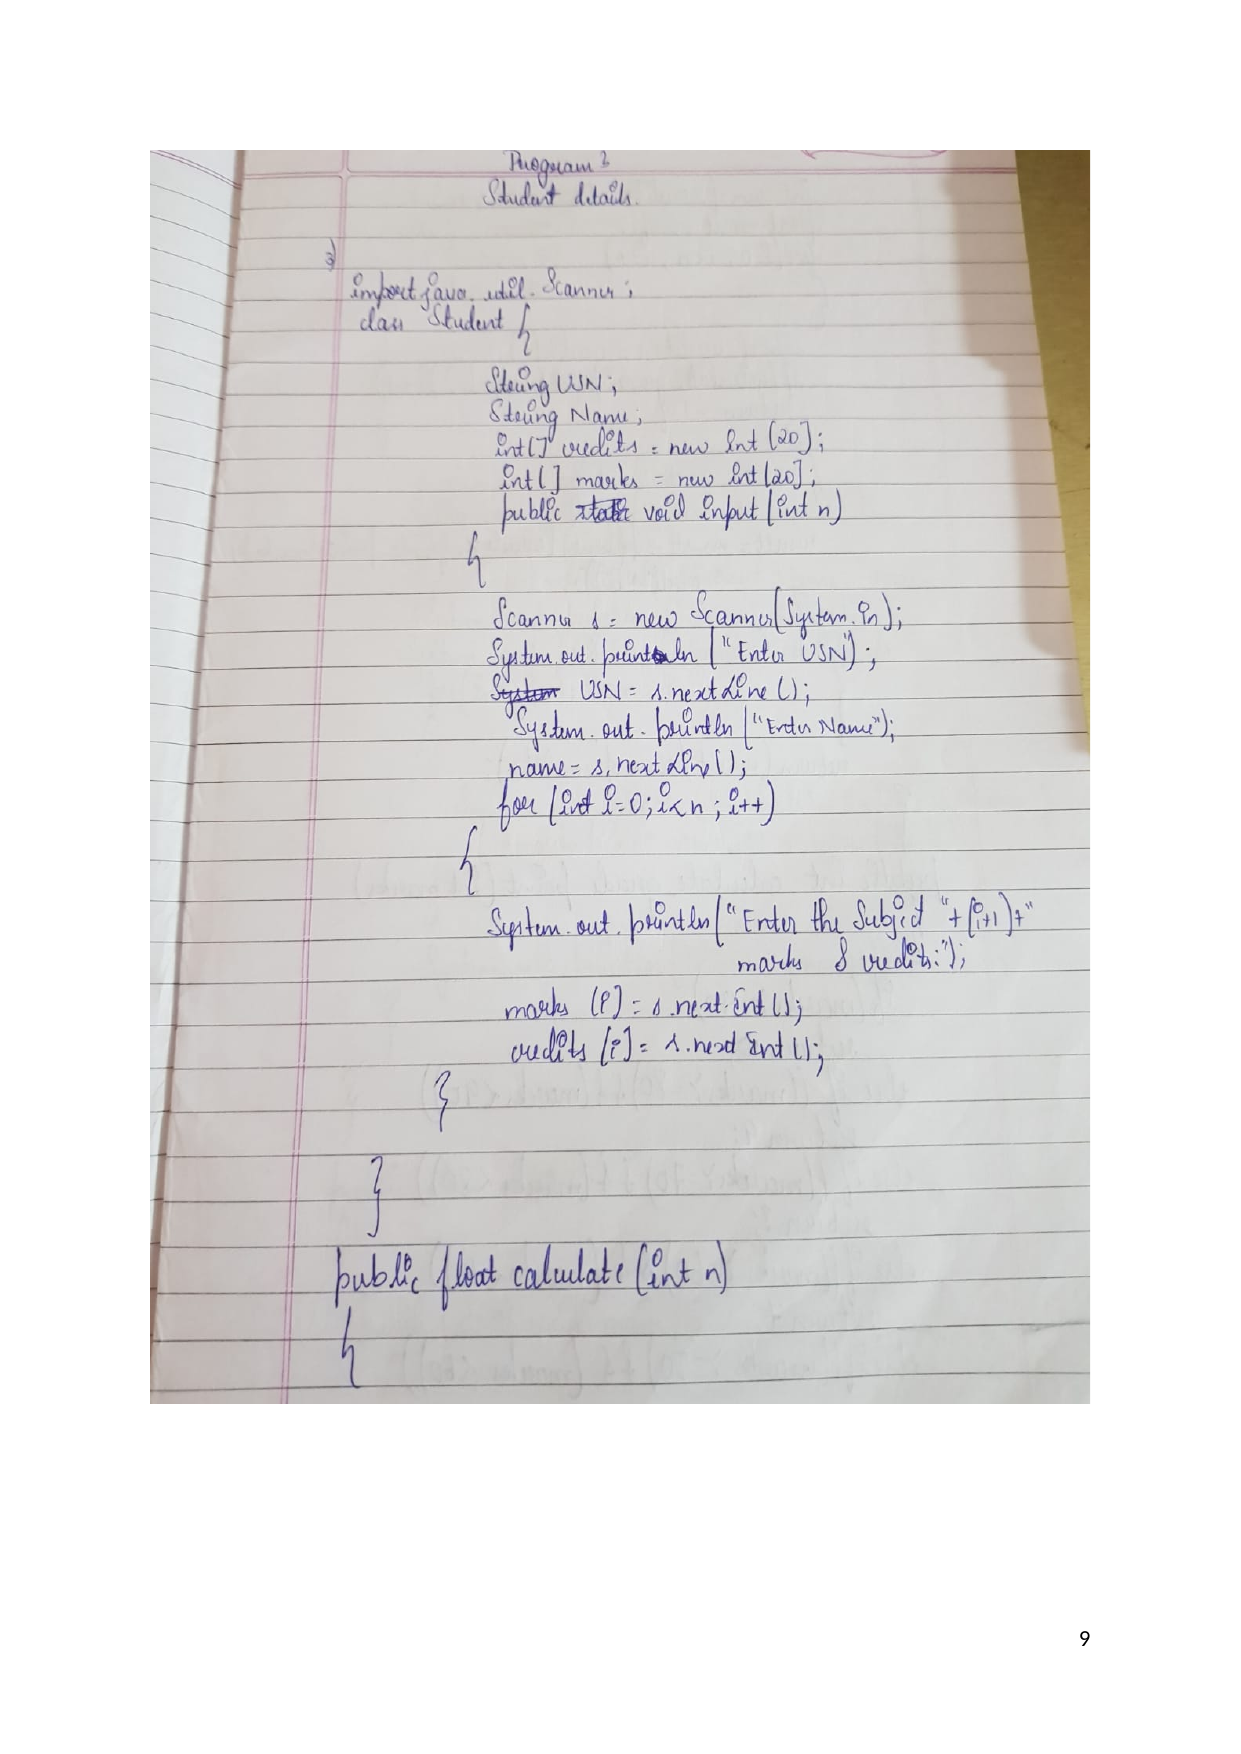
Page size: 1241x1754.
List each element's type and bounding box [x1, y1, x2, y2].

picture [150, 150, 1091, 1404]
